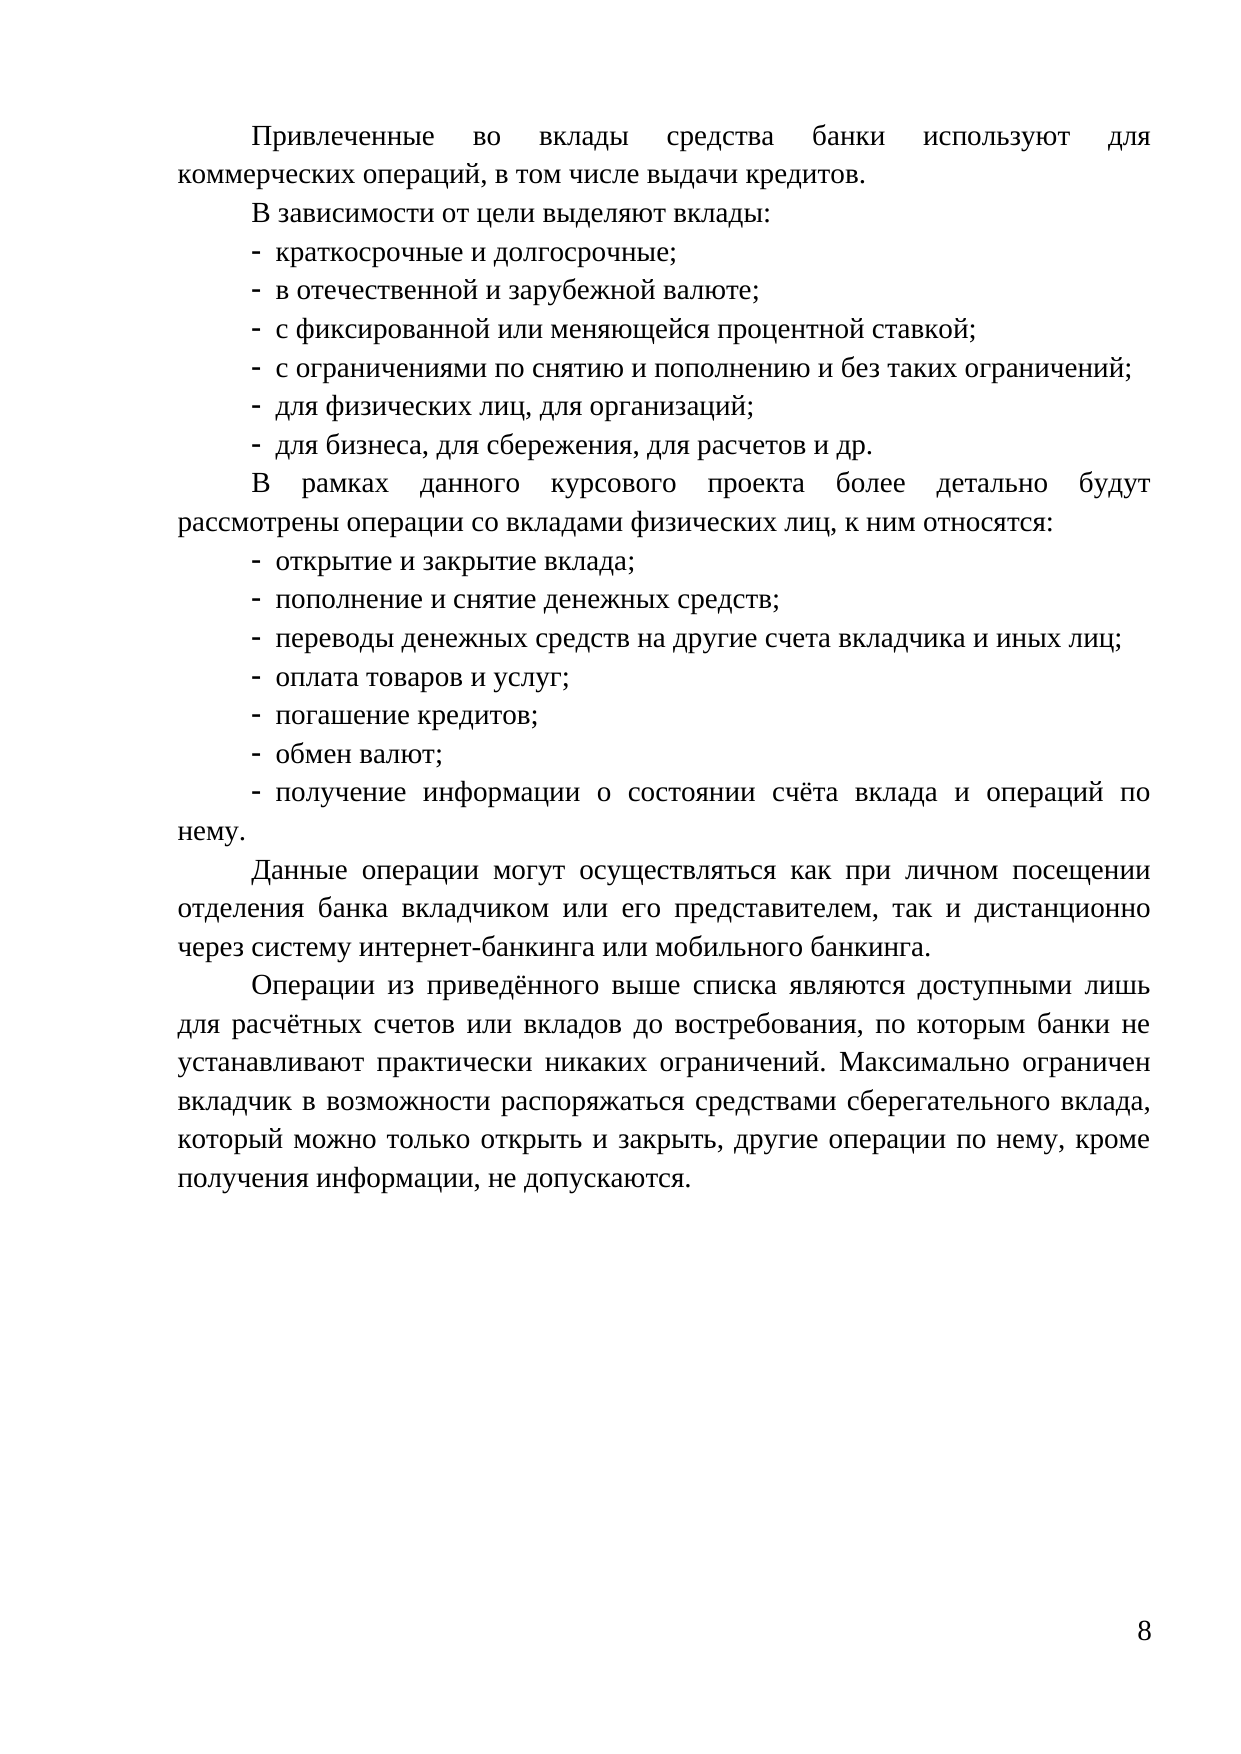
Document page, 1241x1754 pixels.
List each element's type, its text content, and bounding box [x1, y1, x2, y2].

list для бизнеса, для сбережения, для расчетов и др. [177, 427, 1152, 461]
list погашение кредитов; [177, 697, 1152, 731]
list оплата товаров и услуг; [177, 659, 1152, 692]
text В зависимости от цели выделяют вклады: [177, 195, 1152, 229]
list с ограничениями по снятию и пополнению и без таких ограничений; [177, 350, 1152, 383]
list получение информации о состоянии счёта вклада и операций по нему. [177, 774, 1152, 847]
list краткосрочные и долгосрочные; [177, 234, 1152, 267]
text Данные операции могут осуществляться как при личном посещении отделения банка вкладчиком или его представителем, так и дистанционно через систему интернет-банкинга или мобильного банкинга. [177, 852, 1152, 962]
list обмен валют; [177, 736, 1152, 769]
list переводы денежных средств на другие счета вкладчика и иных лиц; [177, 620, 1152, 654]
list с фиксированной или меняющейся процентной ставкой; [177, 311, 1152, 345]
text Операции из приведённого выше списка являются доступными лишь для расчётных счетов или вкладов до востребования, по которым банки не устанавливают практически никаких ограничений. Максимально ограничен вкладчик в возможности распоряжаться средствами сберегательного вклада, который можно только открыть и закрыть, другие операции по нему, кроме получения информации, не допускаются. [177, 967, 1152, 1194]
list пополнение и снятие денежных средств; [177, 581, 1152, 615]
list в отечественной и зарубежной валюте; [177, 272, 1152, 306]
list для физических лиц, для организаций; [177, 388, 1152, 422]
text В рамках данного курсового проекта более детально будут рассмотрены операции со вкладами физических лиц, к ним относятся: [177, 466, 1152, 538]
list открытие и закрытие вклада; [177, 543, 1152, 576]
text Привлеченные во вклады средства банки используют для коммерческих операций, в том числе выдачи кредитов. [177, 118, 1152, 190]
